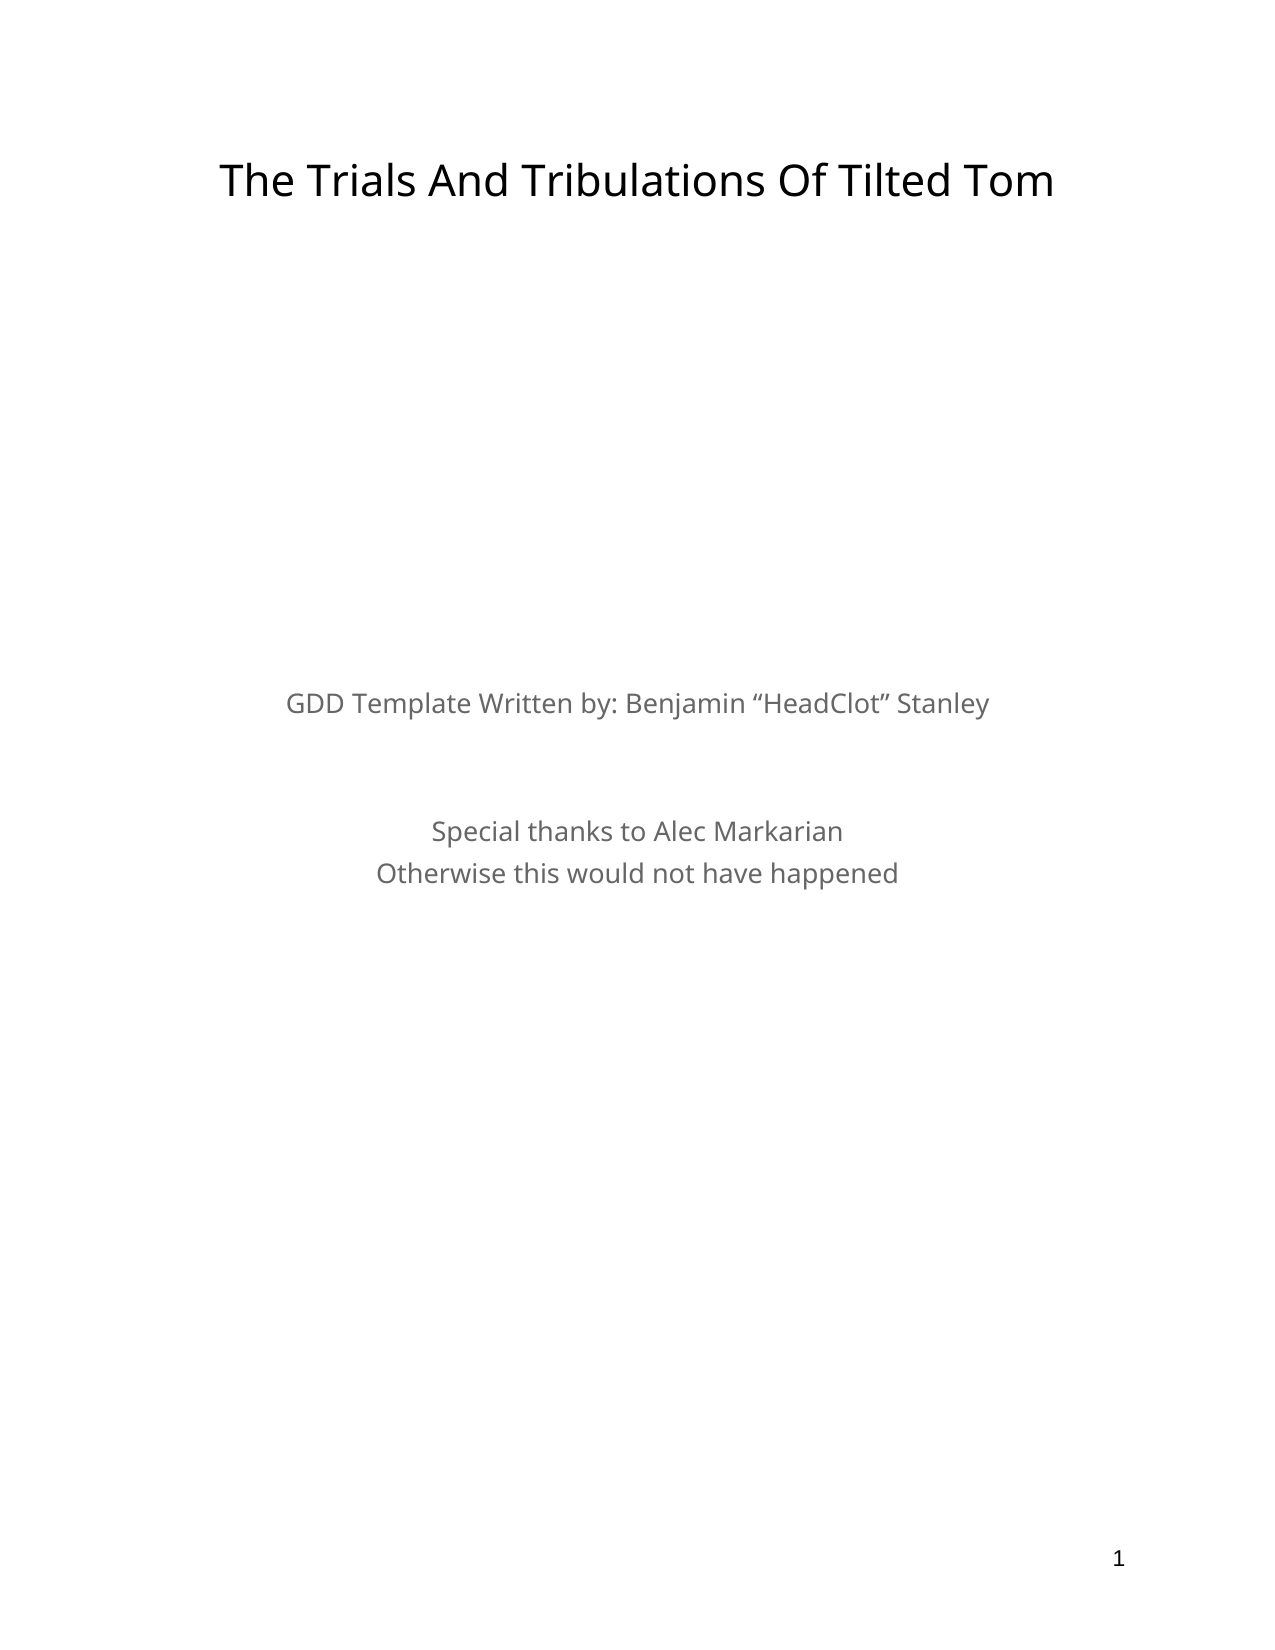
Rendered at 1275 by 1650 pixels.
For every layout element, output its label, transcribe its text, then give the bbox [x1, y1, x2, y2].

title The Trials And Tribulations Of Tilted Tom [150, 150, 1125, 209]
text Otherwise this would not have happened [150, 854, 1125, 891]
text GDD Template Written by: Benjamin “HeadClot” Stanley [150, 685, 1125, 722]
text Special thanks to Alec Markarian [150, 812, 1125, 849]
